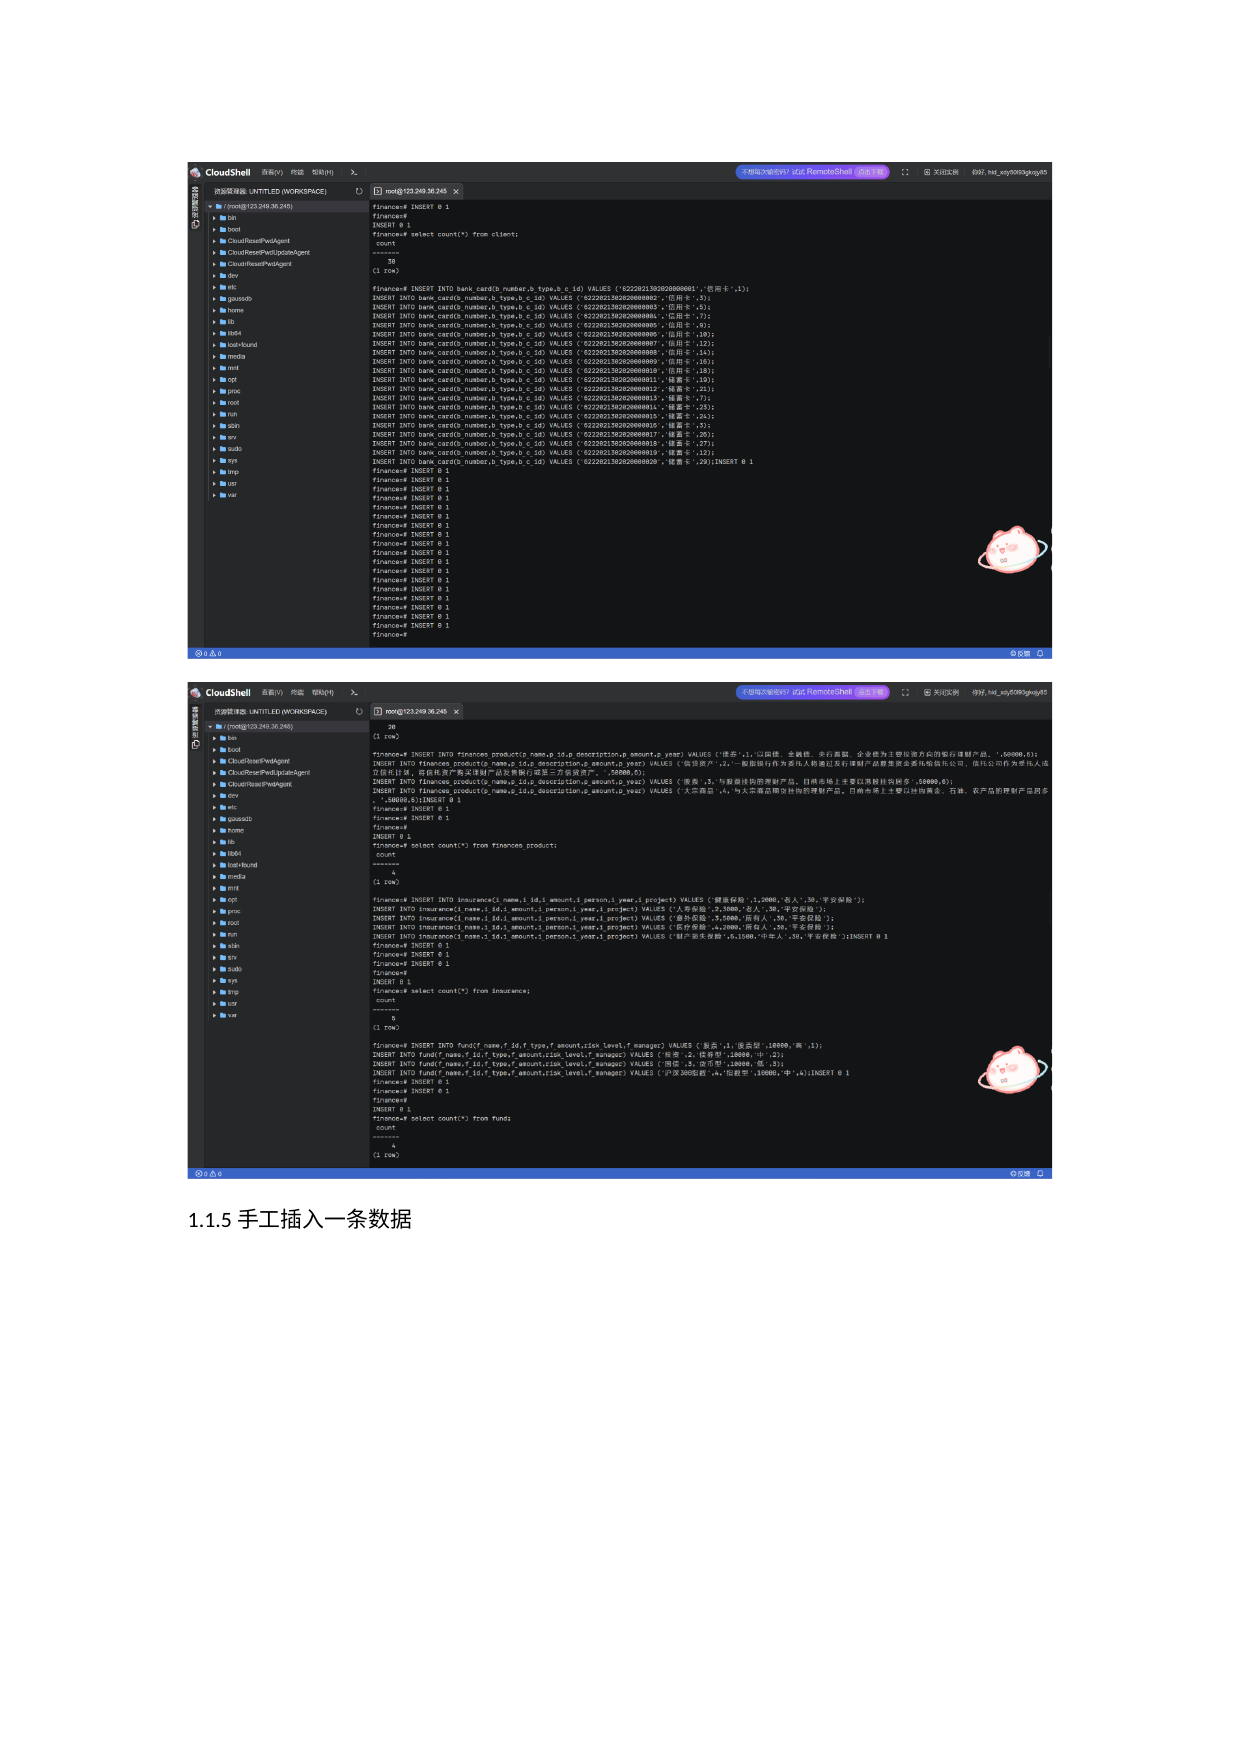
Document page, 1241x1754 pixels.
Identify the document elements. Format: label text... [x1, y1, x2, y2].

picture [187, 682, 1053, 1179]
list 1.1.5 手工插入一条数据 [187, 1202, 1053, 1234]
picture [187, 162, 1053, 659]
